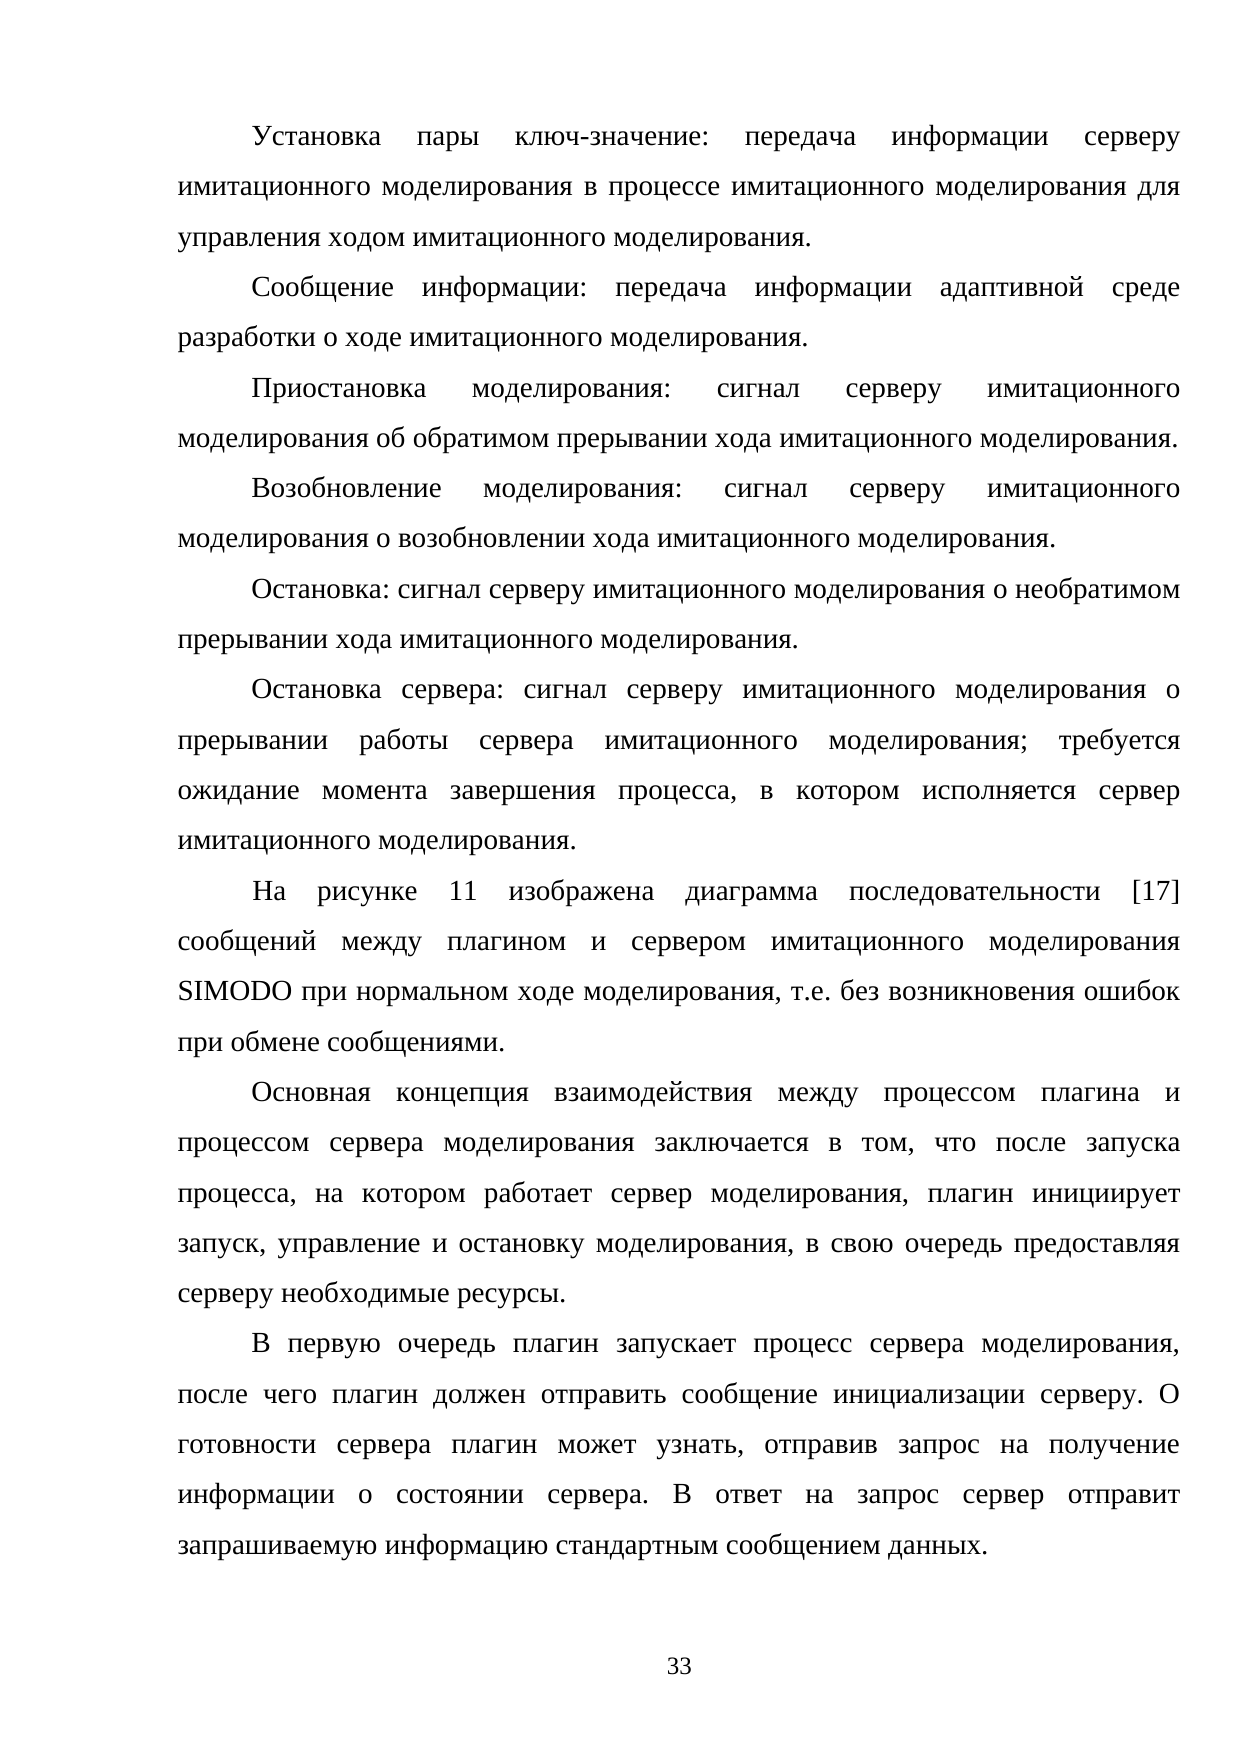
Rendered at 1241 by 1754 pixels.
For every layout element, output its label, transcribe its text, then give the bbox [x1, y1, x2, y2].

text Сообщение информации: передача информации адаптивной среде разработки о ходе имитационного моделирования. [177, 269, 1181, 353]
text Возобновление моделирования: сигнал серверу имитационного моделирования о возобновлении хода имитационного моделирования. [177, 470, 1181, 554]
text На рисунке 11 изображена диаграмма последовательности [17] сообщений между плагином и сервером имитационного моделирования SIMODO при нормальном ходе моделирования, т.е. без возникновения ошибок при обмене сообщениями. [177, 873, 1181, 1057]
text В первую очередь плагин запускает процесс сервера моделирования, после чего плагин должен отправить сообщение инициализации серверу. О готовности сервера плагин может узнать, отправив запрос на получение информации о состоянии сервера. В ответ на запрос сервер отправит запрашиваемую информацию стандартным сообщением данных. [177, 1326, 1181, 1560]
text Остановка сервера: сигнал серверу имитационного моделирования о прерывании работы сервера имитационного моделирования; требуется ожидание момента завершения процесса, в котором исполняется сервер имитационного моделирования. [177, 672, 1181, 856]
text Основная концепция взаимодействия между процессом плагина и процессом сервера моделирования заключается в том, что после запуска процесса, на котором работает сервер моделирования, плагин инициирует запуск, управление и остановку моделирования, в свою очередь предоставляя серверу необходимые ресурсы. [177, 1074, 1181, 1309]
text Приостановка моделирования: сигнал серверу имитационного моделирования об обратимом прерывании хода имитационного моделирования. [177, 370, 1181, 453]
text Остановка: сигнал серверу имитационного моделирования о необратимом прерывании хода имитационного моделирования. [177, 571, 1181, 655]
text Установка пары ключ-значение: передача информации серверу имитационного моделирования в процессе имитационного моделирования для управления ходом имитационного моделирования. [177, 118, 1181, 252]
